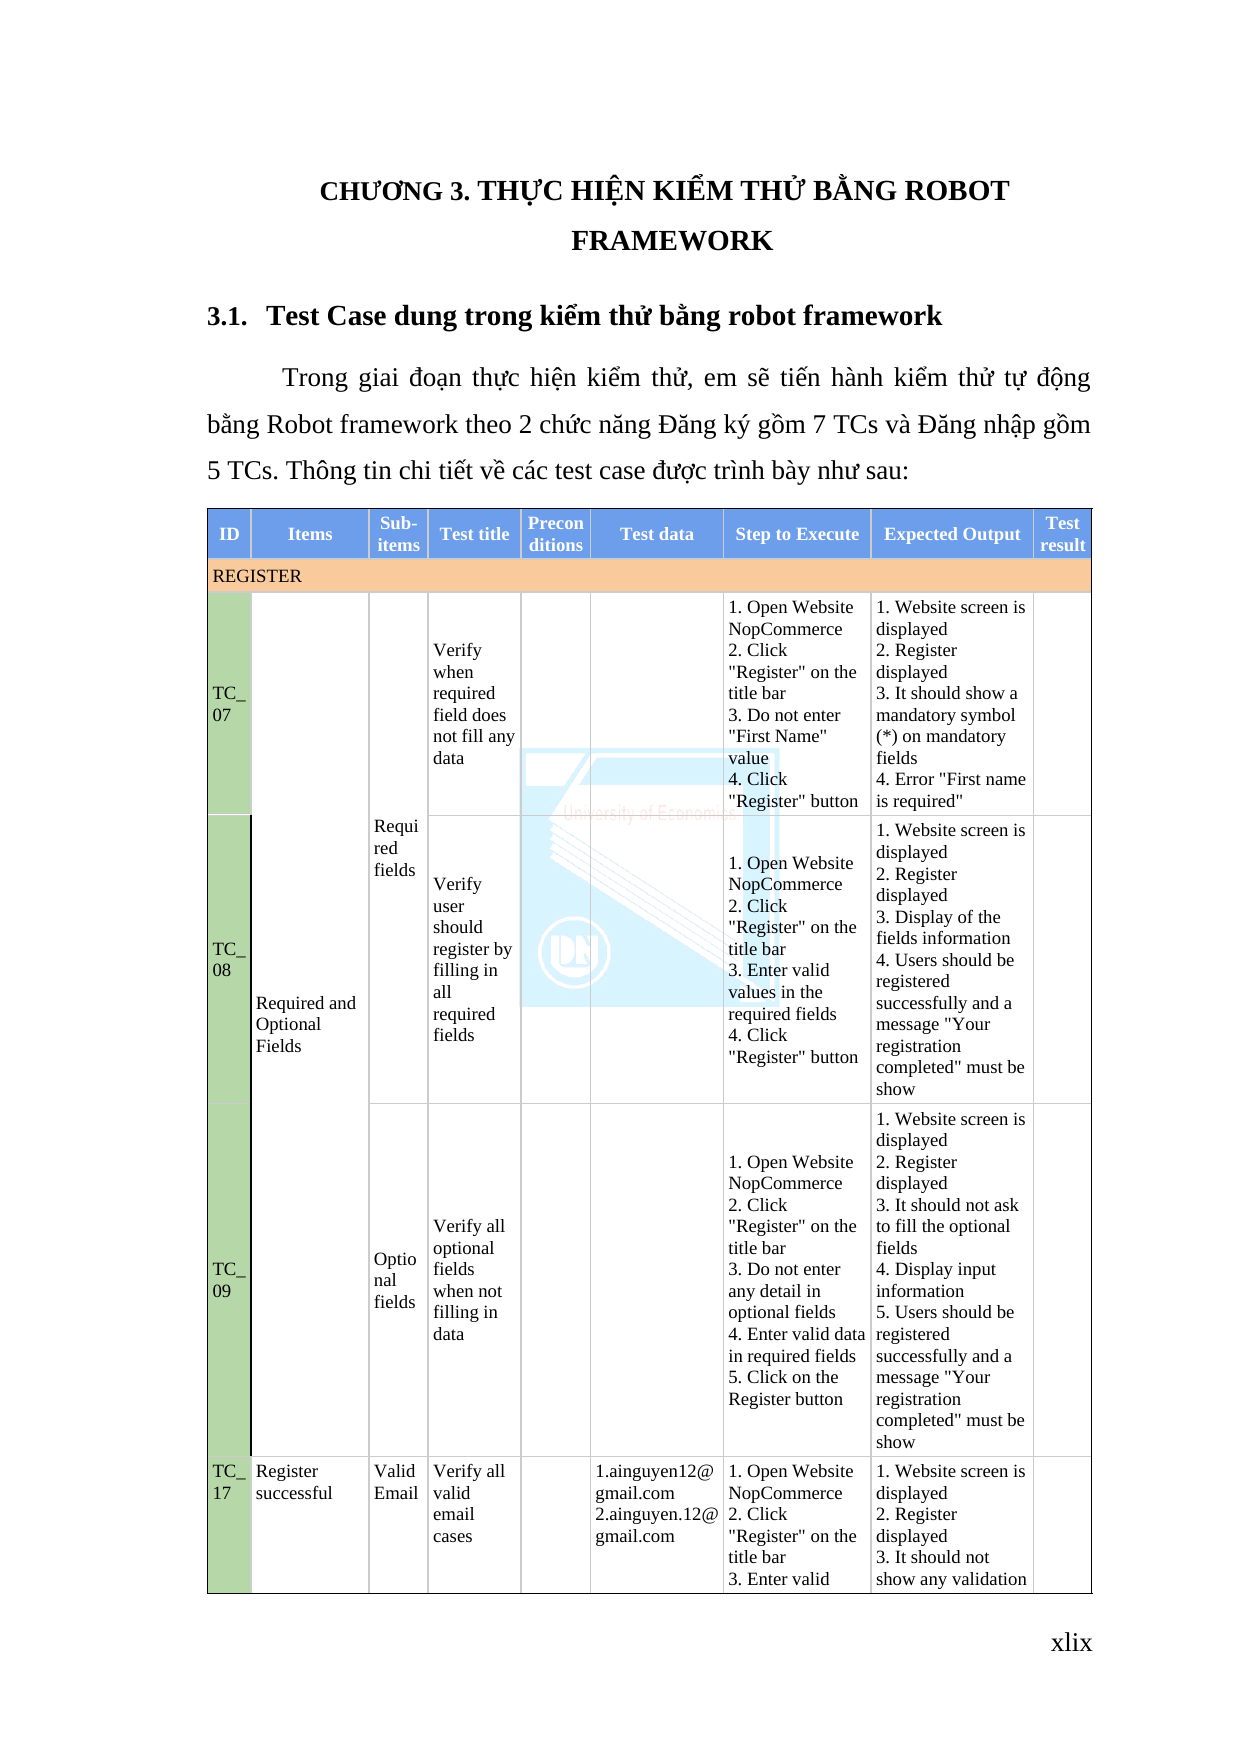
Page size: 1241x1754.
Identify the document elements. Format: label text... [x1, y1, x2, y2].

table_cell 1. Website screen is displayed 2. Register displayed 3. It should not ask to fill the optional fields 4. Display input information 5. Users should be registered successfully and a message "Your registration completed" must be show [872, 1104, 1033, 1456]
table_cell [522, 1457, 590, 1593]
table_cell 1. Website screen is displayed 2. Register displayed 3. Display of the fields information 4. Users should be registered successfully and a message "Your registration completed" must be show [872, 816, 1033, 1103]
table_cell [1034, 593, 1091, 814]
table_header Test title [429, 509, 520, 558]
table_cell [591, 816, 723, 1103]
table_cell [724, 1457, 870, 1593]
text Trong giai đoạn thực hiện kiểm thử, em sẽ tiến hành kiểm thử tự động bằng Robot framework theo 2 chức năng Đăng ký gồm 7 TCs và Đăng nhập gồm 5 TCs. Thông tin chi tiết về các test case được trình bày như sau: [207, 361, 1092, 486]
table_header ID [208, 509, 250, 558]
table_cell 1. Open Website NopCommerce 2. Click "Register" on the title bar 3. Do not enter "First Name" value 4. Click "Register" button [724, 593, 870, 814]
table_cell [591, 1457, 723, 1593]
table_cell [591, 593, 723, 814]
table_header Test result [1034, 509, 1091, 558]
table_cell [429, 1457, 520, 1593]
table_cell TC_09 [208, 1104, 250, 1456]
table_header Test data [591, 509, 723, 558]
table_cell TC_08 [208, 816, 250, 1103]
table_header Step to Execute [724, 509, 870, 558]
table_header Preconditions [522, 509, 590, 558]
table_cell Required fields [370, 593, 427, 1103]
table_cell [522, 816, 590, 1103]
table_cell 1. Open Website NopCommerce 2. Click "Register" on the title bar 3. Do not enter any detail in optional fields 4. Enter valid data in required fields 5. Click on the Register button [724, 1104, 870, 1456]
table_cell TC_17 [208, 1457, 250, 1593]
table_cell Verify all optional fields when not filling in data [429, 1104, 520, 1456]
table_header Sub-items [370, 509, 427, 558]
table_cell TC_07 [208, 593, 250, 814]
table_cell Valid Email [370, 1457, 427, 1593]
table_cell Register successful [252, 1457, 368, 1593]
table_cell [1034, 816, 1091, 1103]
subtitle Test Case dung trong kiểm thử bằng robot framework [207, 298, 1092, 332]
table_cell 1. Open Website NopCommerce 2. Click "Register" on the title bar 3. Enter valid values in the required fields 4. Click "Register" button [724, 816, 870, 1103]
table_cell Optional fields [370, 1104, 427, 1456]
table_cell [1034, 1457, 1091, 1593]
table_header Items [252, 509, 368, 558]
table_cell 1. Website screen is displayed 2. Register displayed 3. It should show a mandatory symbol (*) on mandatory fields 4. Error "First name is required" [872, 593, 1033, 814]
table_cell Required and Optional Fields [252, 593, 368, 1456]
table_cell REGISTER [208, 560, 1091, 591]
table_cell Verify when required field does not fill any data [429, 593, 520, 814]
table_cell [522, 1104, 590, 1456]
table_cell [1034, 1104, 1091, 1456]
table_cell [522, 593, 590, 814]
table_header Expected Output [872, 509, 1033, 558]
table_cell Verify user should register by filling in all required fields [429, 816, 520, 1103]
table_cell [872, 1457, 1033, 1593]
subtitle Thực hiện kiểm thử bằng robot framework [237, 173, 1092, 257]
table_cell [591, 1104, 723, 1456]
